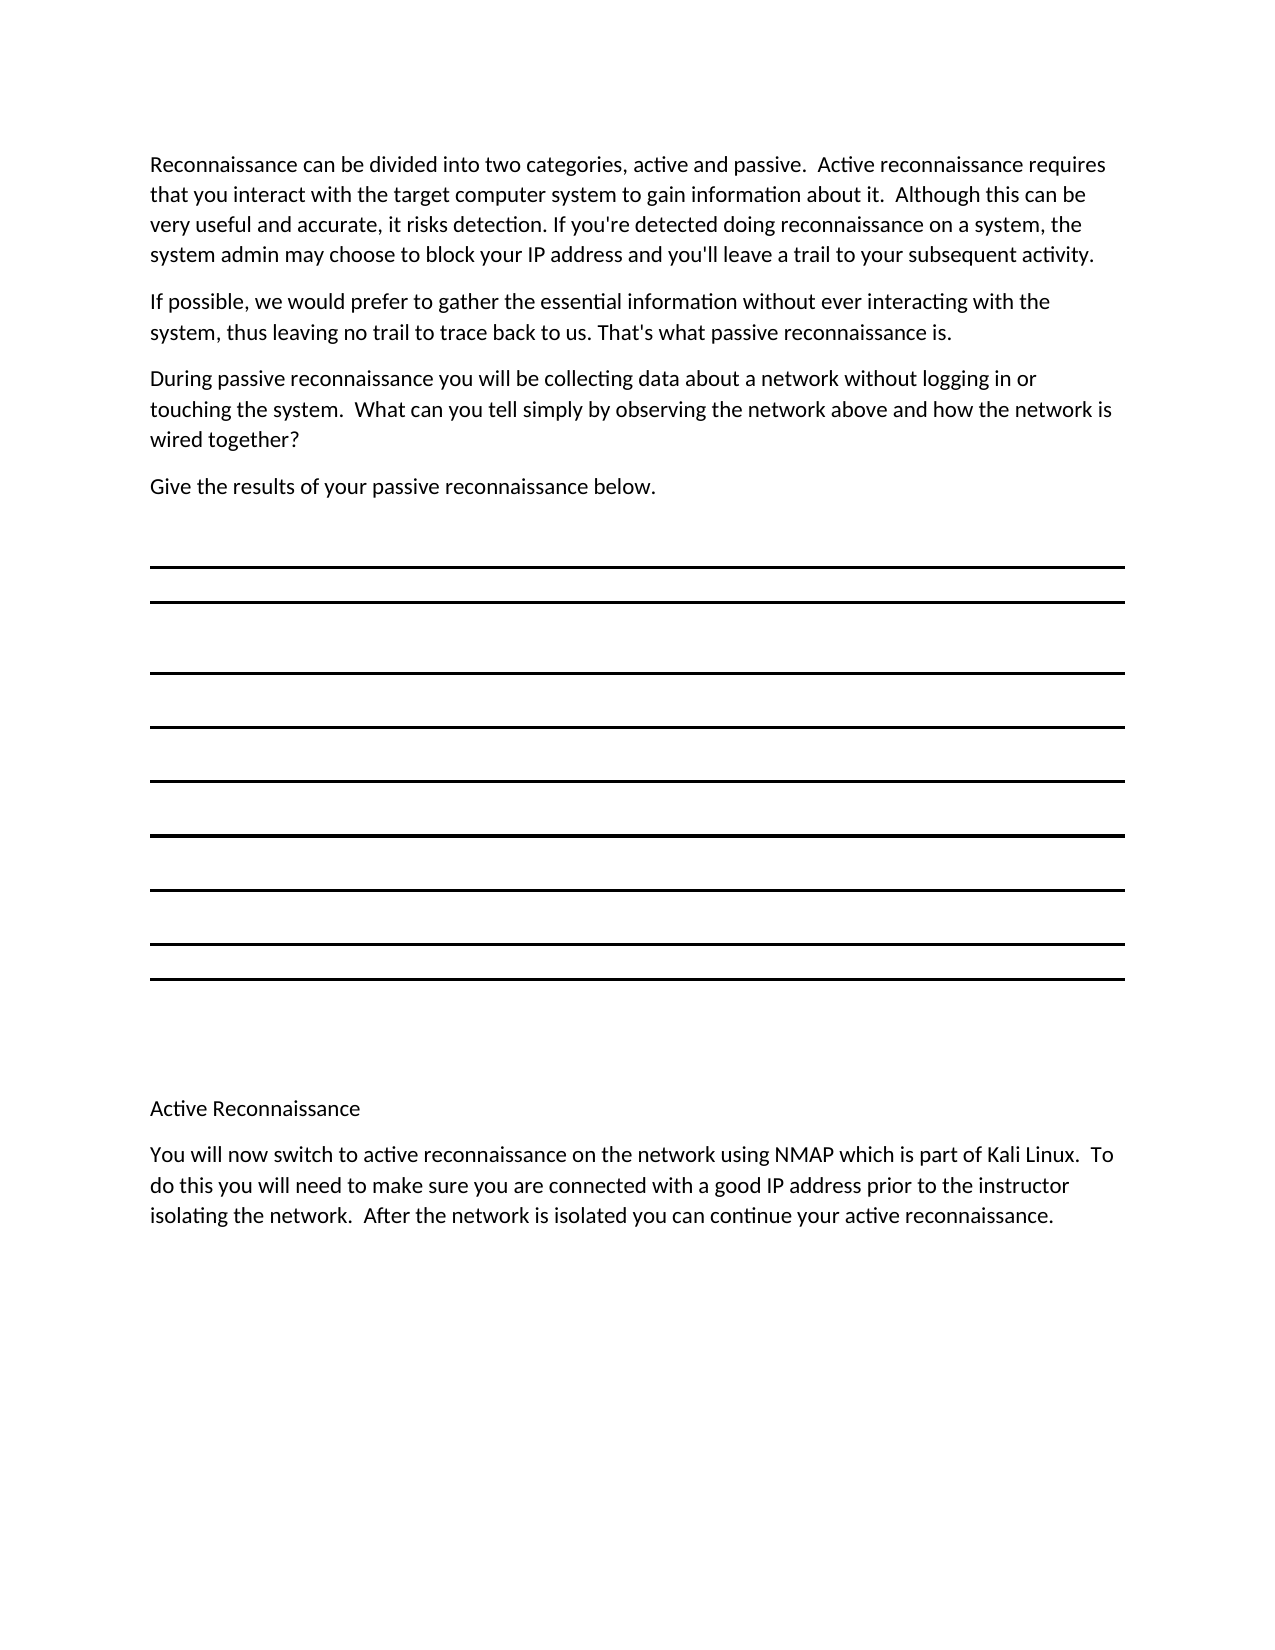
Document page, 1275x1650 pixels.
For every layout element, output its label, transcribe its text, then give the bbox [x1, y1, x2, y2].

text Give the results of your passive reconnaissance below. [150, 472, 1125, 500]
text During passive reconnaissance you will be collecting data about a network without logging in or touching the system. What can you tell simply by observing the network above and how the network is wired together? [150, 364, 1125, 453]
text You will now switch to active reconnaissance on the network using NMAP which is part of Kali Linux. To do this you will need to make sure you are connected with a good IP address prior to the instructor isolating the network. After the network is isolated you can continue your active reconnaissance. [150, 1141, 1125, 1229]
text Active Reconnaissance [150, 1094, 1125, 1122]
text Reconnaissance can be divided into two categories, active and passive. Active reconnaissance requires that you interact with the target computer system to gain information about it. Although this can be very useful and accurate, it risks detection. If you're detected doing reconnaissance on a system, the system admin may choose to block your IP address and you'll leave a trail to your subsequent activity. [150, 150, 1125, 269]
text If possible, we would prefer to gather the essential information without ever interacting with the system, thus leaving no trail to trace back to us. That's what passive reconnaissance is. [150, 287, 1125, 346]
